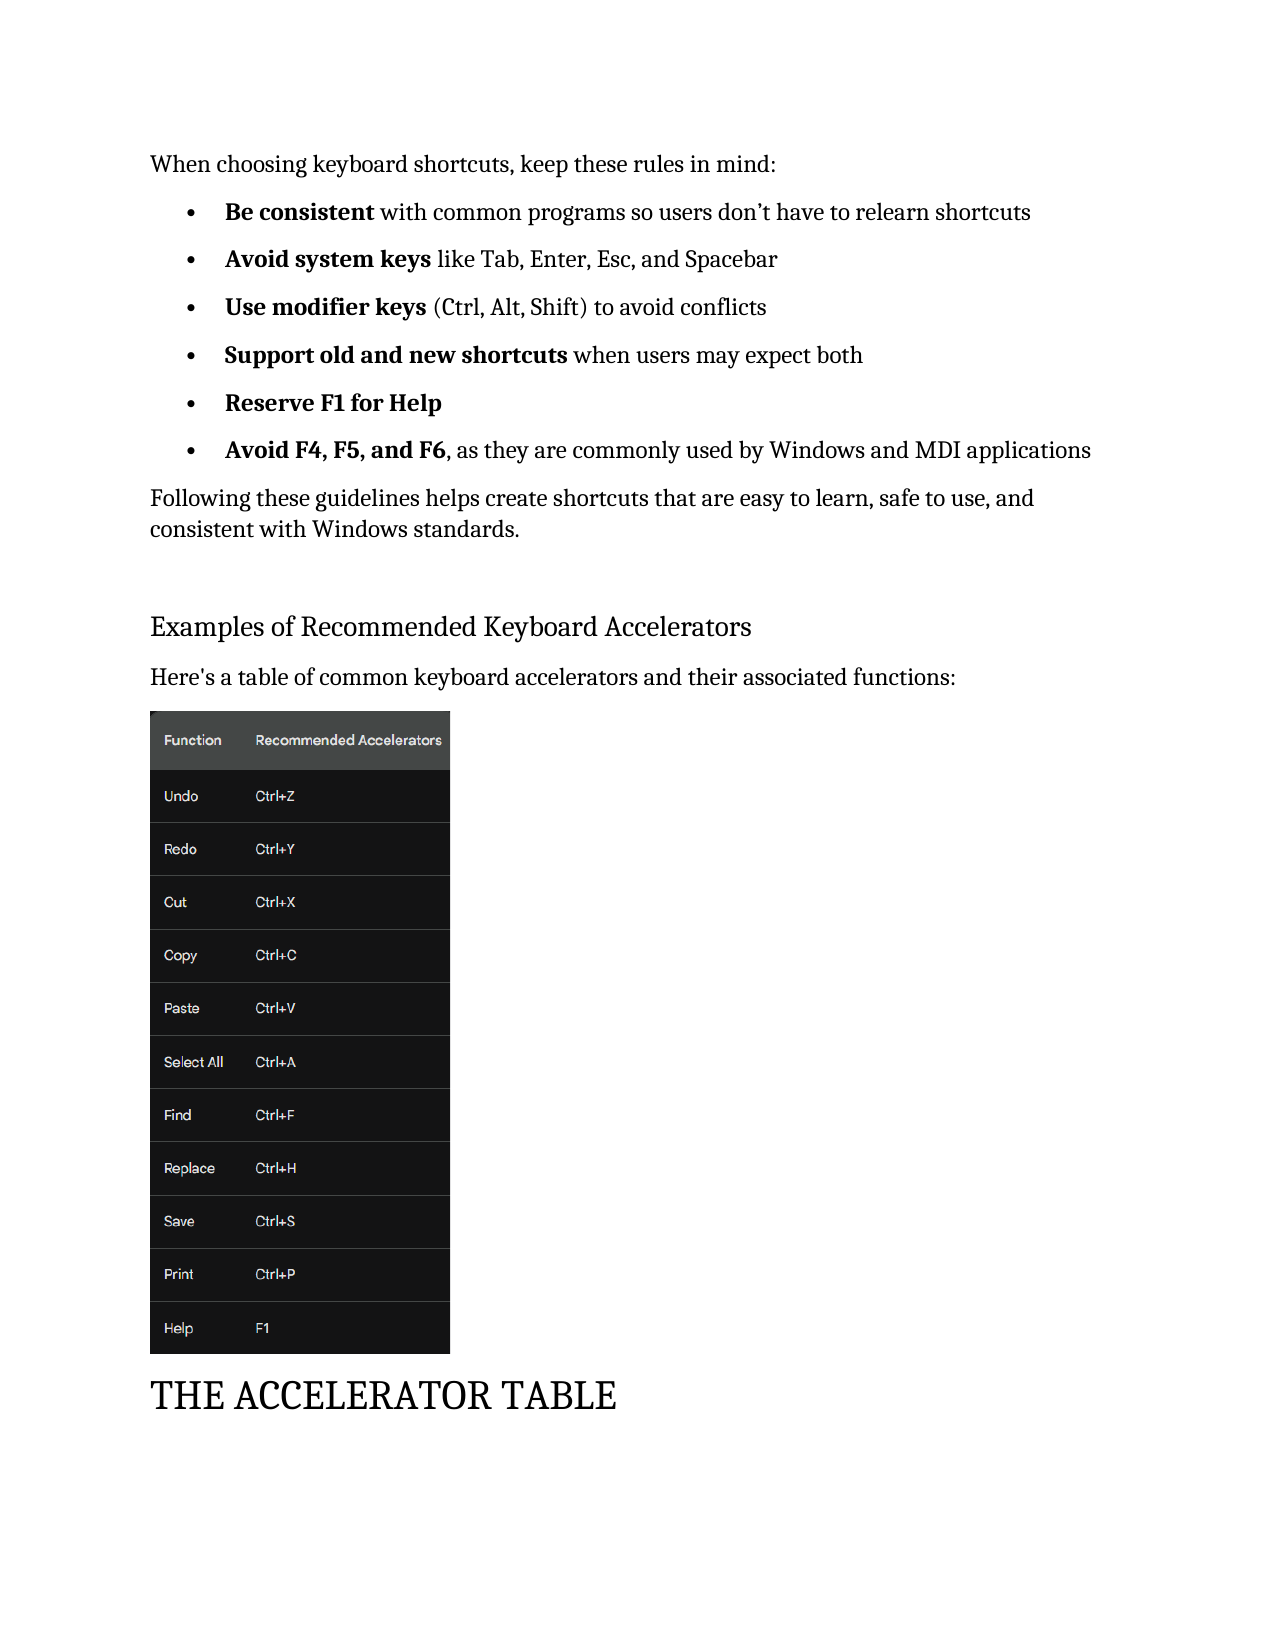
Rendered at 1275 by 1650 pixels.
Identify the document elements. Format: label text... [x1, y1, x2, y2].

text When choosing keyboard shortcuts, keep these rules in mind: [150, 150, 1125, 179]
picture [150, 711, 451, 1354]
list Avoid system keys like Tab, Enter, Esc, and Spacebar [187, 245, 1125, 274]
list Use modifier keys (Ctrl, Alt, Shift) to avoid conflicts [187, 293, 1125, 322]
text Examples of Recommended Keyboard Accelerators [150, 610, 1125, 644]
list Reserve F1 for Help [187, 388, 1125, 417]
list Support old and new shortcuts when users may expect both [187, 341, 1125, 369]
text Here's a table of common keyboard accelerators and their associated functions: [150, 663, 1125, 692]
list Avoid F4, F5, and F6, as they are commonly used by Windows and MDI applications [187, 436, 1125, 465]
list Be consistent with common programs so users don’t have to relearn shortcuts [187, 198, 1125, 226]
text THE ACCELERATOR TABLE [150, 1372, 1125, 1420]
text Following these guidelines helps create shortcuts that are easy to learn, safe to use, and consistent with Windows standards. [150, 484, 1125, 544]
